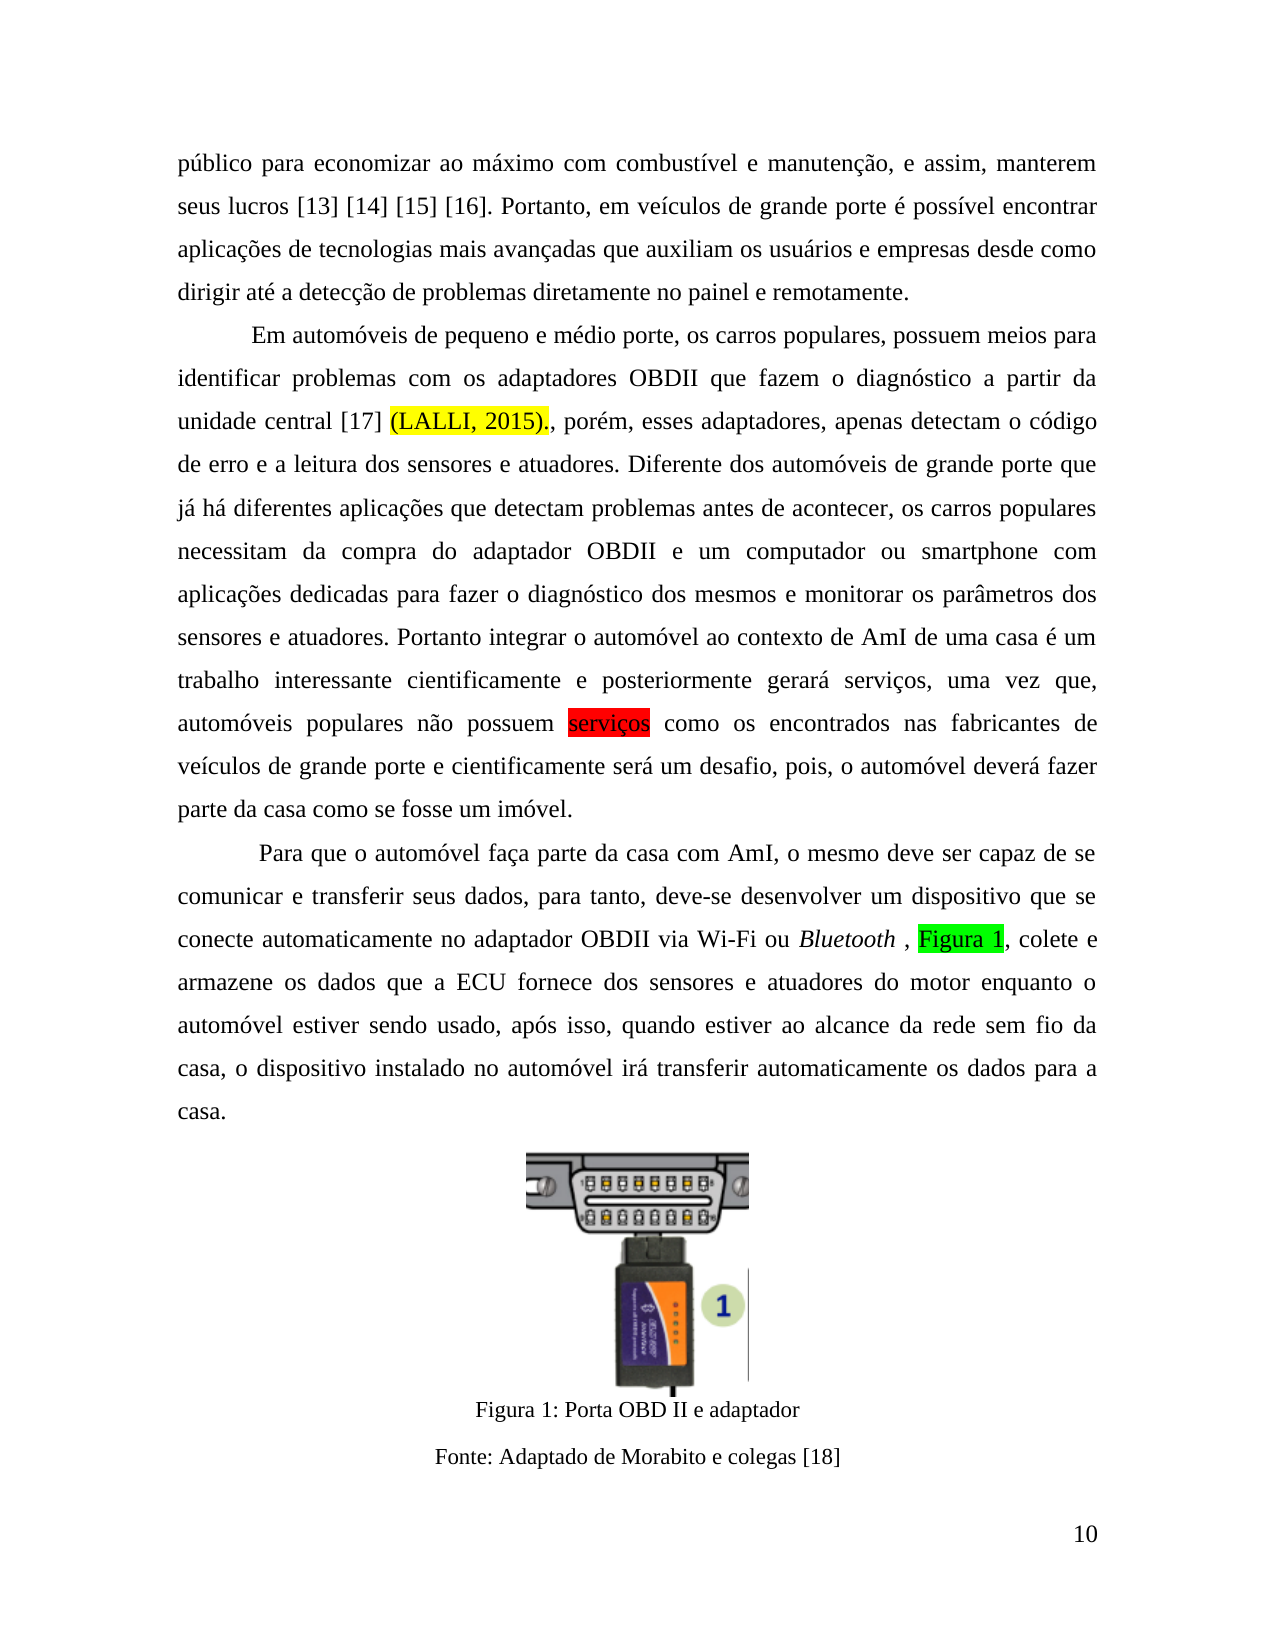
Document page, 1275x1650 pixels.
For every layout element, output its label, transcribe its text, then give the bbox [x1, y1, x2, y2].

text Fonte: Adaptado de Morabito e colegas [18] [177, 1443, 1098, 1470]
text Em automóveis de pequeno e médio porte, os carros populares, possuem meios para identificar problemas com os adaptadores OBDII que fazem o diagnóstico a partir da unidade central [17] (LALLI, 2015)., porém, esses adaptadores, apenas detectam o código de erro e a leitura dos sensores e atuadores. Diferente dos automóveis de grande porte que já há diferentes aplicações que detectam problemas antes de acontecer, os carros populares necessitam da compra do adaptador OBDII e um computador ou smartphone com aplicações dedicadas para fazer o diagnóstico dos mesmos e monitorar os parâmetros dos sensores e atuadores. Portanto integrar o automóvel ao contexto de AmI de uma casa é um trabalho interessante cientificamente e posteriormente gerará serviços, uma vez que, automóveis populares não possuem serviços como os encontrados nas fabricantes de veículos de grande porte e cientificamente será um desafio, pois, o automóvel deverá fazer parte da casa como se fosse um imóvel. [177, 320, 1098, 823]
picture [526, 1139, 749, 1397]
text Figura 1: Porta OBD II e adaptador [177, 1396, 1098, 1423]
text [177, 148, 1098, 306]
text Para que o automóvel faça parte da casa com AmI, o mesmo deve ser capaz de se comunicar e transferir seus dados, para tanto, deve-se desenvolver um dispositivo que se conecte automaticamente no adaptador OBDII via Wi-Fi ou Bluetooth , Figura 1, colete e armazene os dados que a ECU fornece dos sensores e atuadores do motor enquanto o automóvel estiver sendo usado, após isso, quando estiver ao alcance da rede sem fio da casa, o dispositivo instalado no automóvel irá transferir automaticamente os dados para a casa. [177, 838, 1098, 1125]
